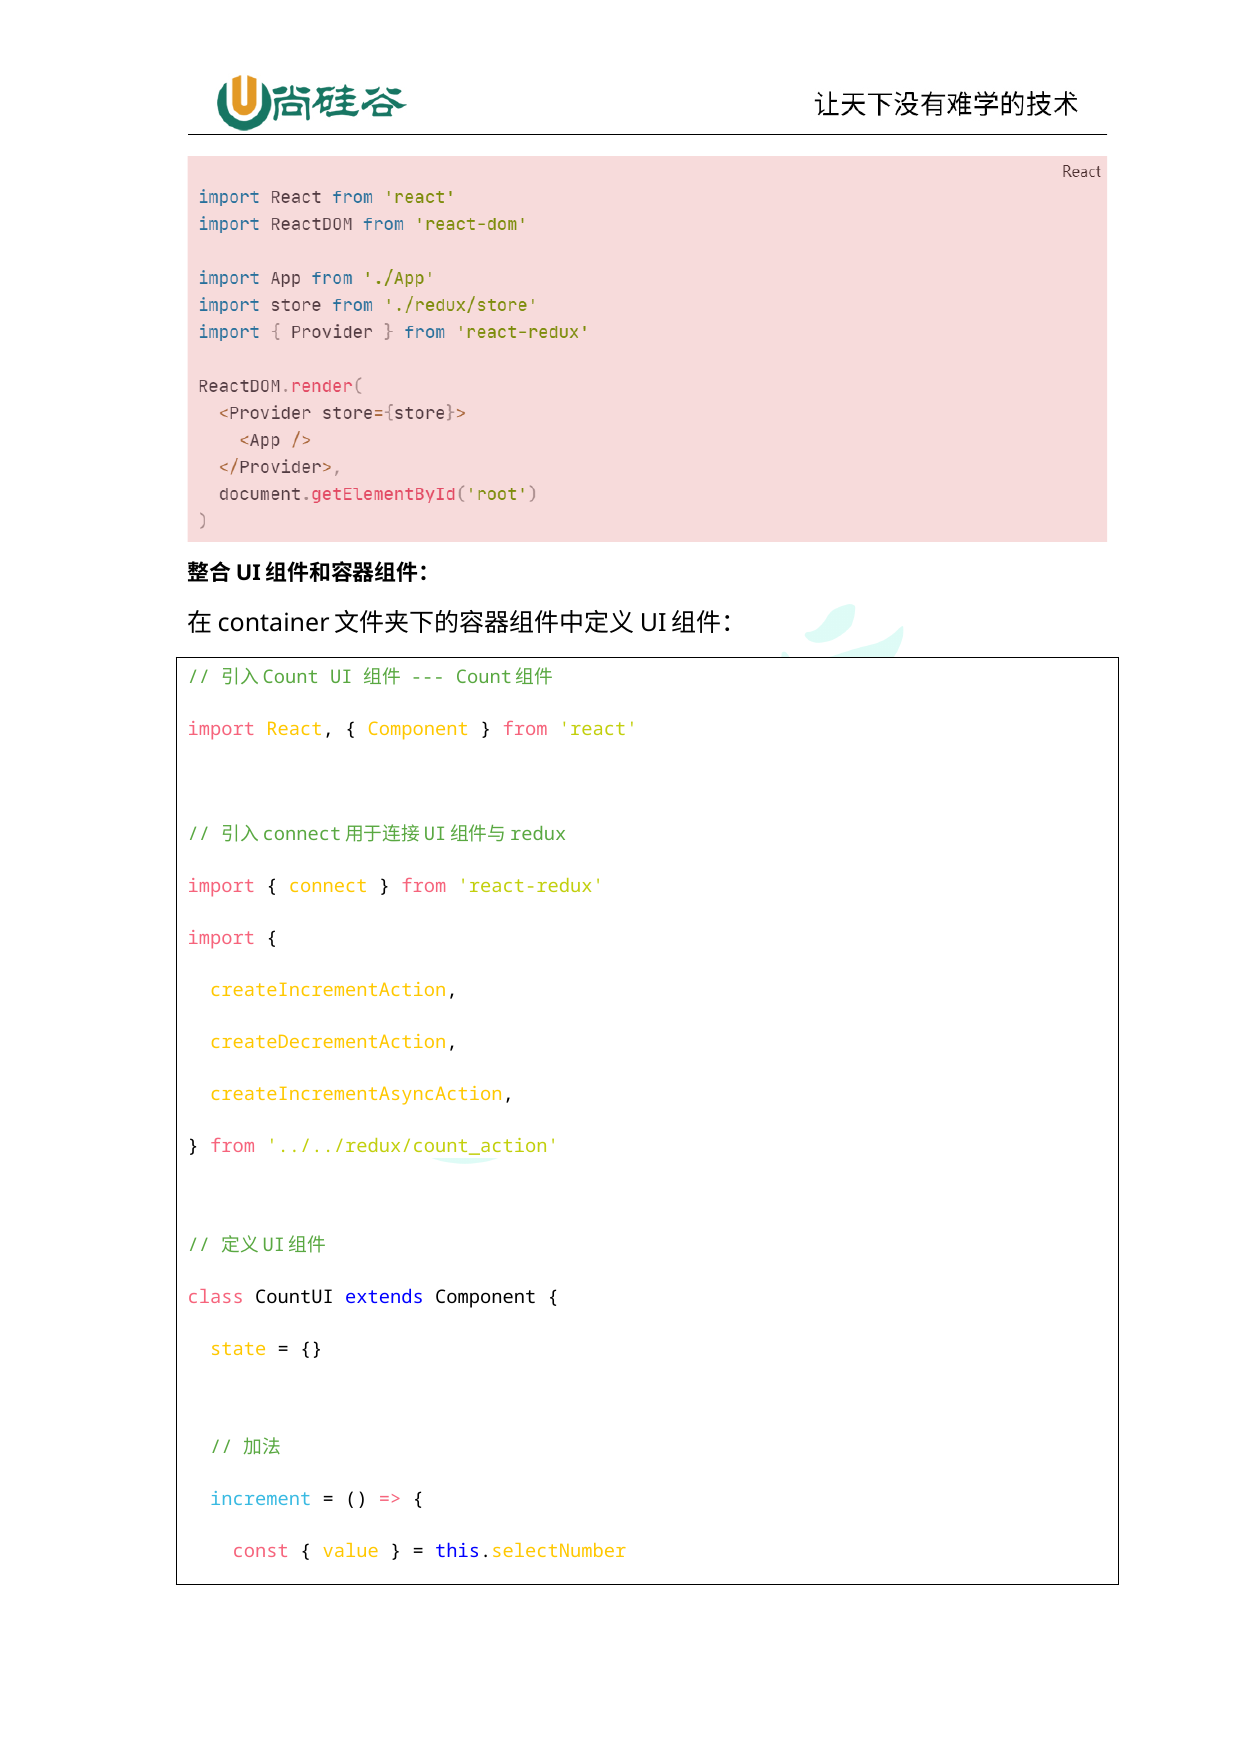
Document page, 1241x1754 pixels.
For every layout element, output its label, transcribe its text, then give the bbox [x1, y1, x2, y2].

list 整合UI组件和容器组件： [187, 555, 1107, 587]
picture [187, 156, 1108, 542]
picture [215, 73, 1080, 132]
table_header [177, 658, 1118, 1584]
list 在container文件夹下的容器组件中定义UI组件： [187, 602, 1107, 639]
